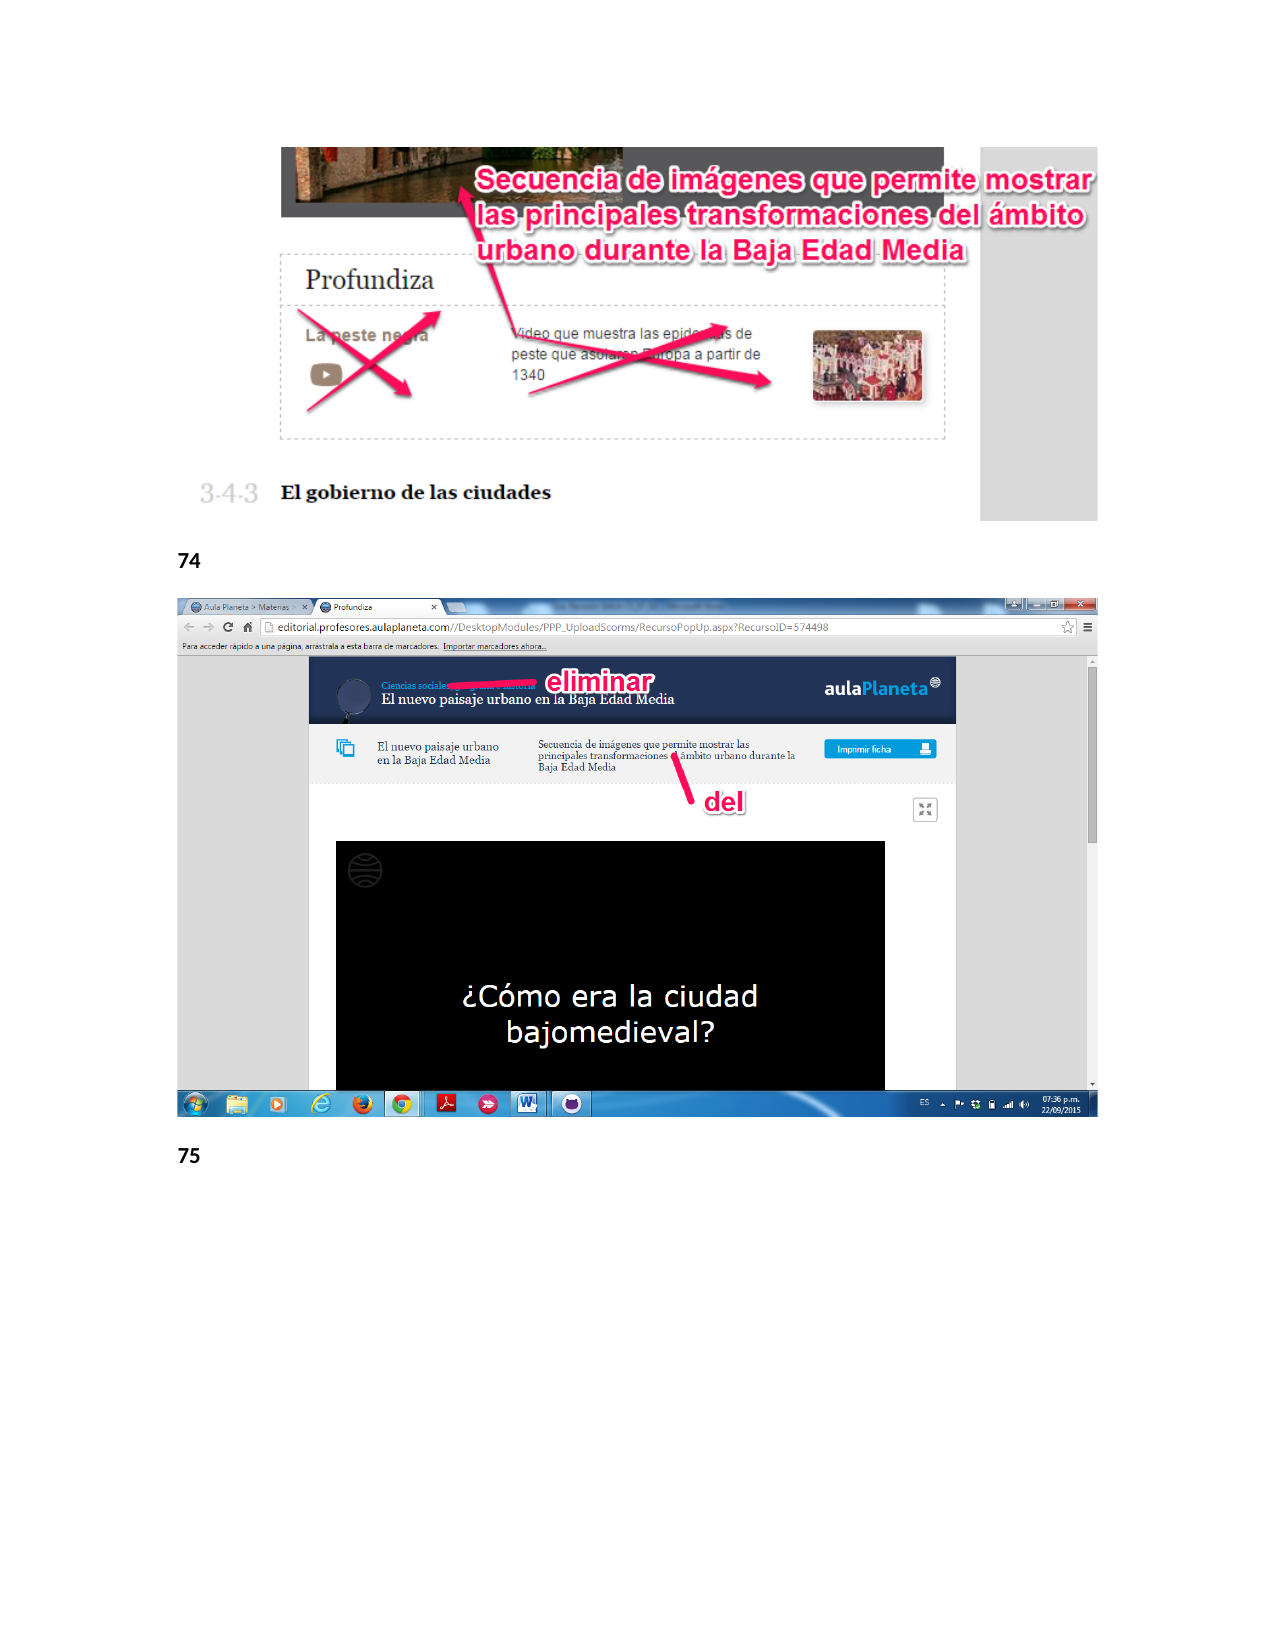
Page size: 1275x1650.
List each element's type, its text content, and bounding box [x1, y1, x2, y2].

text 74 [177, 546, 1098, 574]
picture [177, 598, 1098, 1117]
picture [177, 147, 1098, 521]
text 75 [177, 1141, 1098, 1169]
